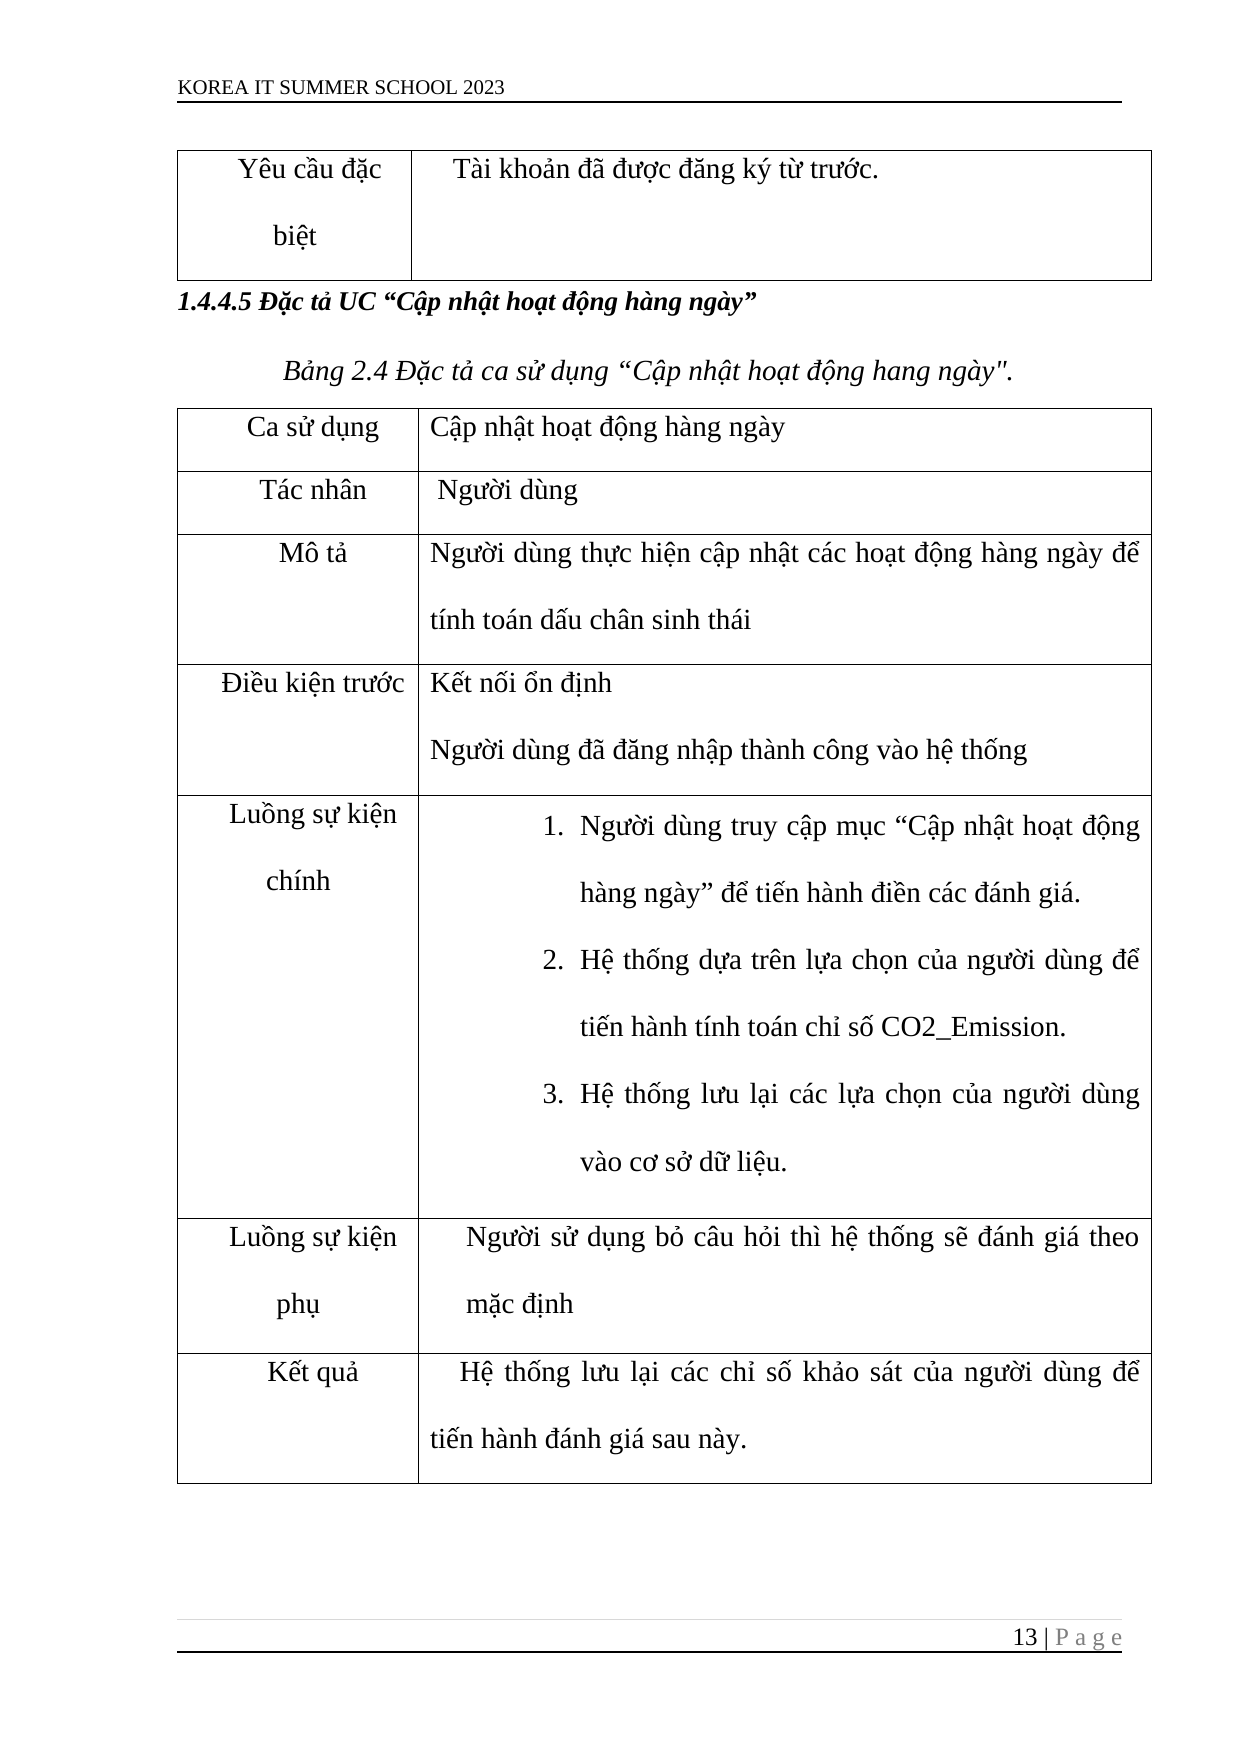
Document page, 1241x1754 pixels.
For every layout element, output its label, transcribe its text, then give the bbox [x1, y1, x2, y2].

table_cell Tác nhân [178, 472, 418, 534]
table_cell Người dùng thực hiện cập nhật các hoạt động hàng ngày để tính toán dấu chân sinh thái [419, 535, 1151, 664]
table_cell Kết quả [178, 1354, 418, 1483]
table_cell Luồng sự kiện phụ [178, 1219, 418, 1353]
table_cell Điều kiện trước [178, 665, 418, 795]
table_cell Yêu cầu đặc biệt [178, 151, 411, 280]
table_cell Người dùng truy cập mục “Cập nhật hoạt động hàng ngày” để tiến hành điền các đánh giá. Hệ thống dựa trên lựa chọn của người dùng để tiến hành tính toán chỉ số CO2_Emission. Hệ thống lưu lại các lựa chọn của người dùng vào cơ sở dữ liệu. [419, 796, 1151, 1218]
table_cell Mô tả [178, 535, 418, 664]
table_cell Luồng sự kiện chính [178, 796, 418, 1218]
table_header Ca sử dụng [178, 409, 418, 471]
text 1.4.4.5 Đặc tả UC “Cập nhật hoạt động hàng ngày” [177, 286, 1122, 317]
text Bảng 2.4 Đặc tả ca sử dụng “Cập nhật hoạt động hang ngày". [177, 353, 1122, 387]
table_cell Người dùng [419, 472, 1151, 534]
table_cell Tài khoản đã được đăng ký từ trước. [412, 151, 1151, 280]
table_header Cập nhật hoạt động hàng ngày [419, 409, 1151, 471]
table_cell Hệ thống lưu lại các chỉ số khảo sát của người dùng để tiến hành đánh giá sau này. [419, 1354, 1151, 1483]
table_cell Người sử dụng bỏ câu hỏi thì hệ thống sẽ đánh giá theo mặc định [419, 1219, 1151, 1353]
table_cell Kết nối ổn định Người dùng đã đăng nhập thành công vào hệ thống [419, 665, 1151, 795]
